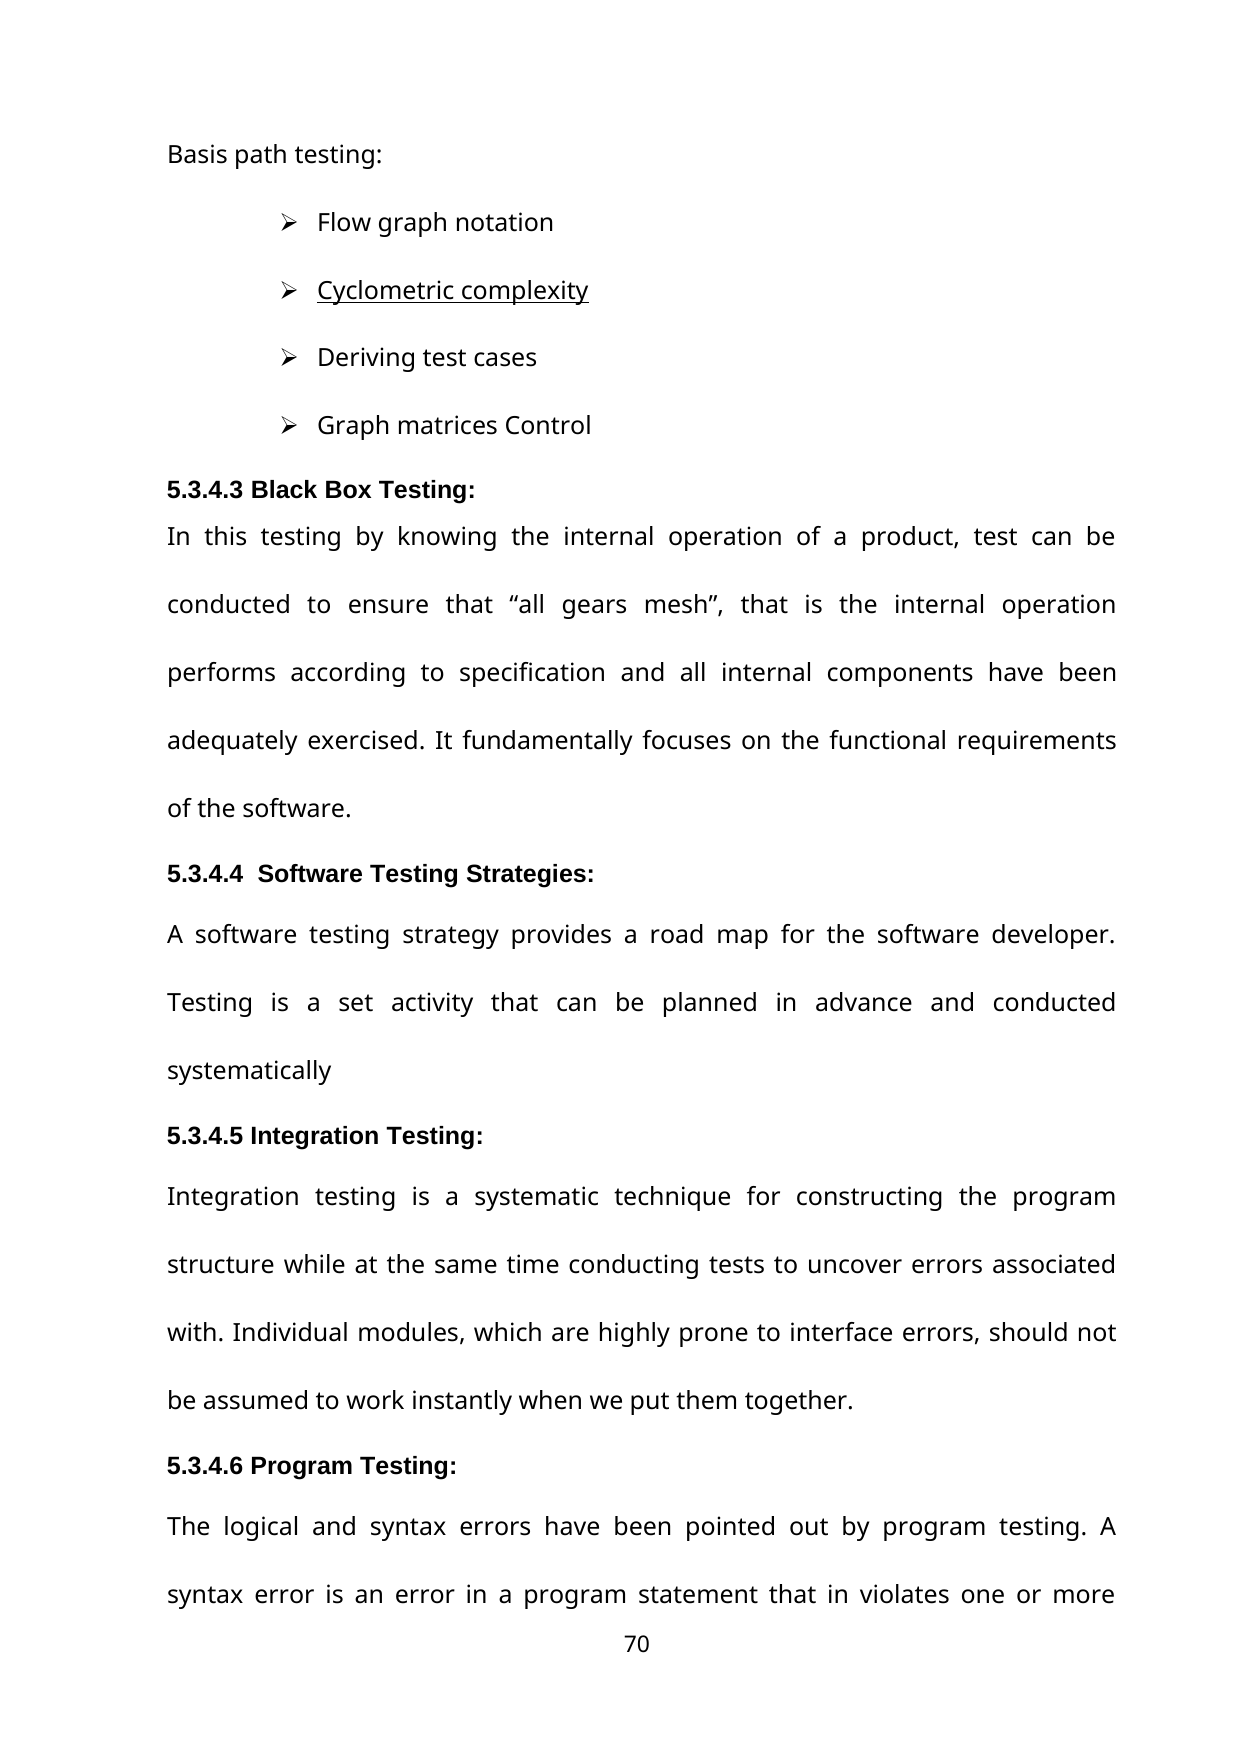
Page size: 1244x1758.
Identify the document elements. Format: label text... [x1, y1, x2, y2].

list Deriving test cases [279, 339, 1181, 373]
text A software testing strategy provides a road map for the software developer. Testing is a set activity that can be planned in advance and conducted systematically [167, 917, 1117, 1087]
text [167, 1509, 1117, 1611]
text Integration testing is a systematic technique for constructing the program structure while at the same time conducting tests to uncover errors associated with. Individual modules, which are highly prone to interface errors, should not be assumed to work instantly when we put them together. [167, 1178, 1117, 1417]
subtitle Program Testing: [167, 1451, 1181, 1480]
list Graph matrices Control [279, 407, 1181, 441]
list Flow graph notation [279, 205, 1181, 239]
text In this testing by knowing the internal operation of a product, test can be conducted to ensure that “all gears mesh”, that is the internal operation performs according to specification and all internal components have been adequately exercised. It fundamentally focuses on the functional requirements of the software. [167, 518, 1117, 825]
subtitle Integration Testing: [167, 1121, 1181, 1150]
subtitle Software Testing Strategies: [167, 859, 1181, 888]
list Cyclometric complexity [279, 273, 1181, 307]
text Basis path testing: [167, 137, 1181, 171]
subtitle Black Box Testing: [167, 475, 1181, 504]
